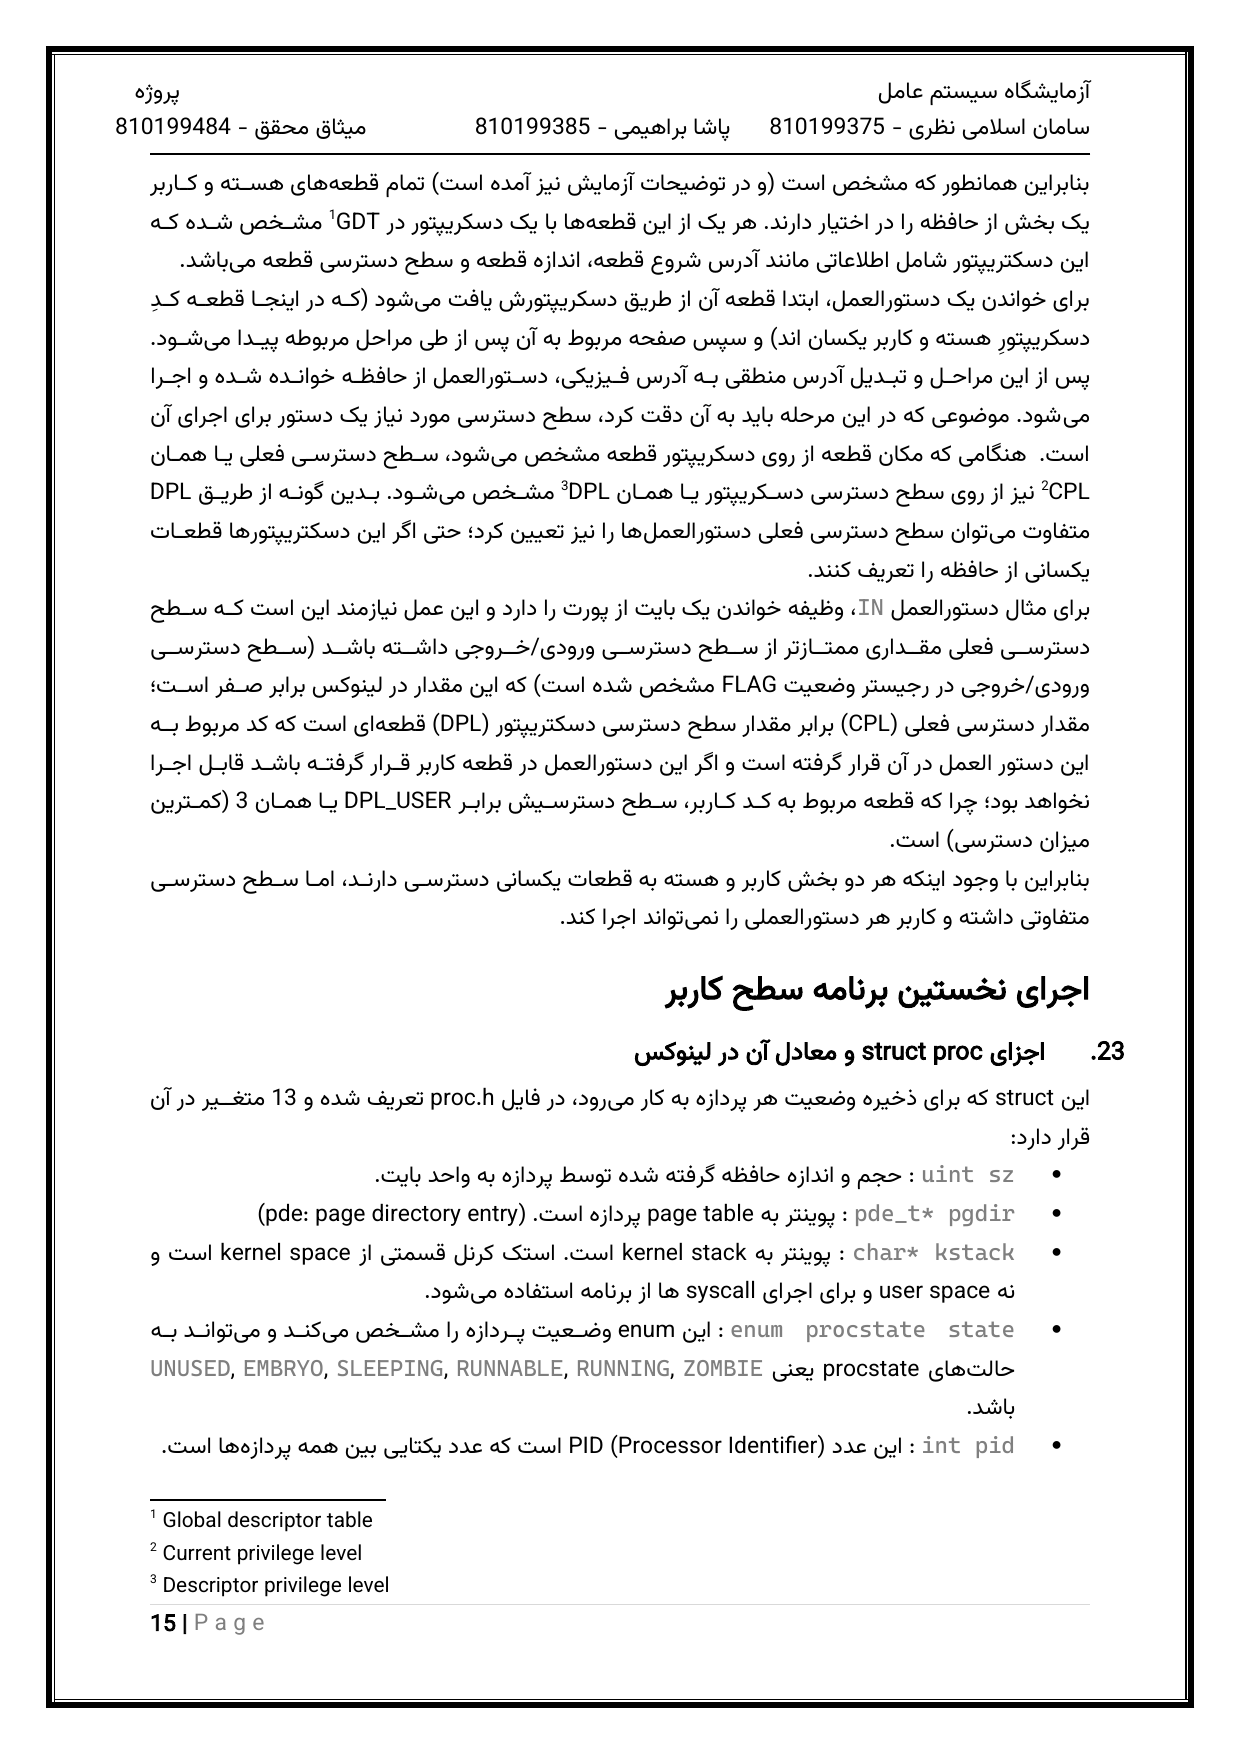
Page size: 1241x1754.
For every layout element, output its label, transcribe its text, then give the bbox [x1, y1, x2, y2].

list char* kstack : پوینتر به kernel stack است. استک کرنل قسمتی از kernel space است و نه user space و برای اجرای syscall ها از برنامه استفاده می‌شود. [150, 1237, 1053, 1311]
list uint sz : حجم و اندازه حافظه گرفته شده توسط پردازه به واحد بایت. [150, 1159, 1053, 1195]
text برای مثال دستورالعمل IN، وظیفه خواندن یک بایت از پورت را دارد و این عمل نیازمند این است که سطح دسترسی فعلی مقداری ممتازتر از سطح دسترسی ورودی/خروجی داشته باشد (سطح دسترسی ورودی/خروجی در رجیستر وضعیت FLAG مشخص شده است) که این مقدار در لینوکس برابر صفر است؛ مقدار دسترسی فعلی (CPL) برابر مقدار سطح دسترسی دسکتریپتور (DPL) قطعه‌ای است که کد مربوط به این دستور العمل در آن قرار گرفته است و اگر این دستورالعمل در قطعه کاربر قرار گرفته باشد قابل اجرا نخواهد بود؛ چرا که قطعه مربوط به کد کاربر، سطح دسترسیش برابر DPL_USER یا همان 3 (کمترین میزان دسترسی) است. [150, 592, 1090, 860]
text بنابراین همانطور که مشخص است (و در توضیحات آزمایش نیز آمده است) تمام قطعه‌های هسته و کاربر یک بخش از حافظه را در اختیار دارند. هر یک از این قطعه‌ها با یک دسکریپتور در GDT مشخص شده که این دسکتریپتور شامل اطلاعاتی مانند آدرس شروع قطعه، اندازه قطعه و سطح دسترسی قطعه می‌باشد. [150, 167, 1090, 280]
text بنابراین با وجود اینکه هر دو بخش کاربر و هسته به قطعات یکسانی دسترسی دارند، اما سطح دسترسی متفاوتی داشته و کاربر هر دستورالعملی را نمی‌تواند اجرا کند. [150, 863, 1090, 937]
list enum procstate state : این enum وضعیت پردازه را مشخص می‌کند و می‌تواند به حالت‌های procstate یعنی UNUSED, EMBRYO, SLEEPING, RUNNABLE, RUNNING, ZOMBIE باشد. [150, 1314, 1053, 1427]
subtitle اجزای struct proc و معادل آن در لینوکس [150, 1034, 1090, 1073]
list int pid : این عدد PID (Processor Identifier) است که عدد یکتایی بین همه پردازه‌ها است. [150, 1430, 1053, 1466]
text برای خواندن یک دستورالعمل، ابتدا قطعه آن از طریق دسکریپتورش یافت می‌شود (که در اینجا قطعه کدِ دسکریپتورِ هسته و کاربر یکسان اند) و سپس صفحه مربوط به آن پس از طی مراحل مربوطه پیدا می‌شود. پس از این مراحل و تبدیل آدرس منطقی به آدرس فیزیکی، دستورالعمل از حافظه خوانده شده و اجرا می‌شود. موضوعی که در این مرحله باید به آن دقت کرد، سطح دسترسی مورد نیاز یک دستور برای اجرای آن است. هنگامی که مکان قطعه از روی دسکریپتور قطعه مشخص می‌شود، سطح دسترسی فعلی یا همان CPL نیز از روی سطح دسترسی دسکریپتور یا همان DPL مشخص می‌شود. بدین گونه از طریق DPL متفاوت می‌توان سطح دسترسی فعلی دستورالعمل‌ها را نیز تعیین کرد؛ حتی اگر این دسکتریپتورها قطعات یکسانی از حافظه را تعریف کنند. [150, 283, 1090, 589]
text این struct که برای ذخیره وضعیت هر پردازه به کار می‌رود، در فایل proc.h تعریف شده و 13 متغیر در آن قرار دارد: [150, 1082, 1090, 1157]
list pde_t* pgdir : پوینتر به page table پردازه است. (pde: page directory entry) [150, 1198, 1053, 1234]
subtitle اجرای نخستین برنامه سطح کاربر [150, 965, 1090, 1017]
